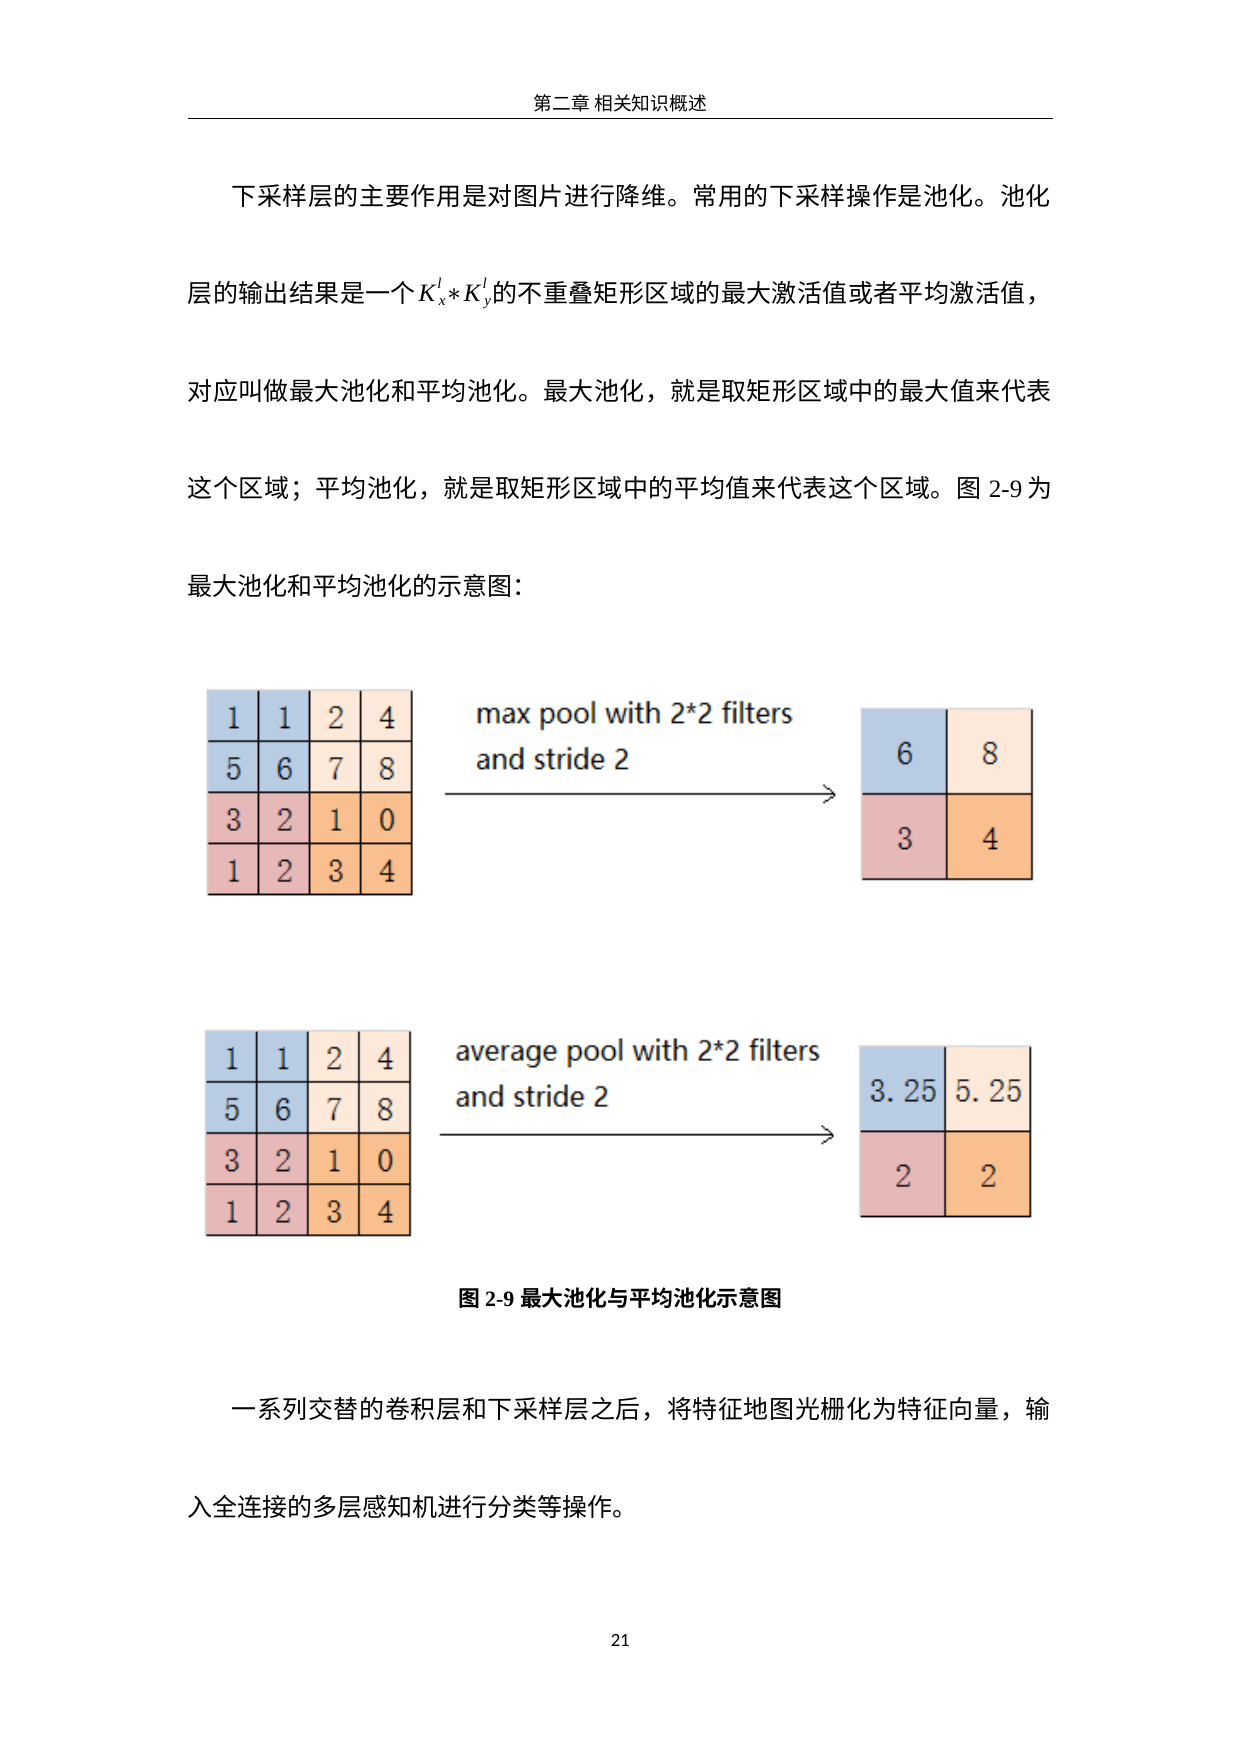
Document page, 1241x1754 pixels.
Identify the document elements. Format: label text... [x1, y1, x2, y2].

text 一系列交替的卷积层和下采样层之后，将特征地图光栅化为特征向量，输入全连接的多层感知机进行分类等操作。 [187, 1376, 1053, 1538]
text 下采样层的主要作用是对图片进行降维。常用的下采样操作是池化。池化层的输出结果是一个的不重叠矩形区域的最大激活值或者平均激活值，对应叫做最大池化和平均池化。最大池化，就是取矩形区域中的最大值来代表这个区域；平均池化，就是取矩形区域中的平均值来代表这个区域。图2-9为最大池化和平均池化的示意图： [187, 162, 1053, 617]
text 图 2-9 最大池化与平均池化示意图 [187, 1280, 1053, 1313]
picture [200, 682, 1040, 1245]
